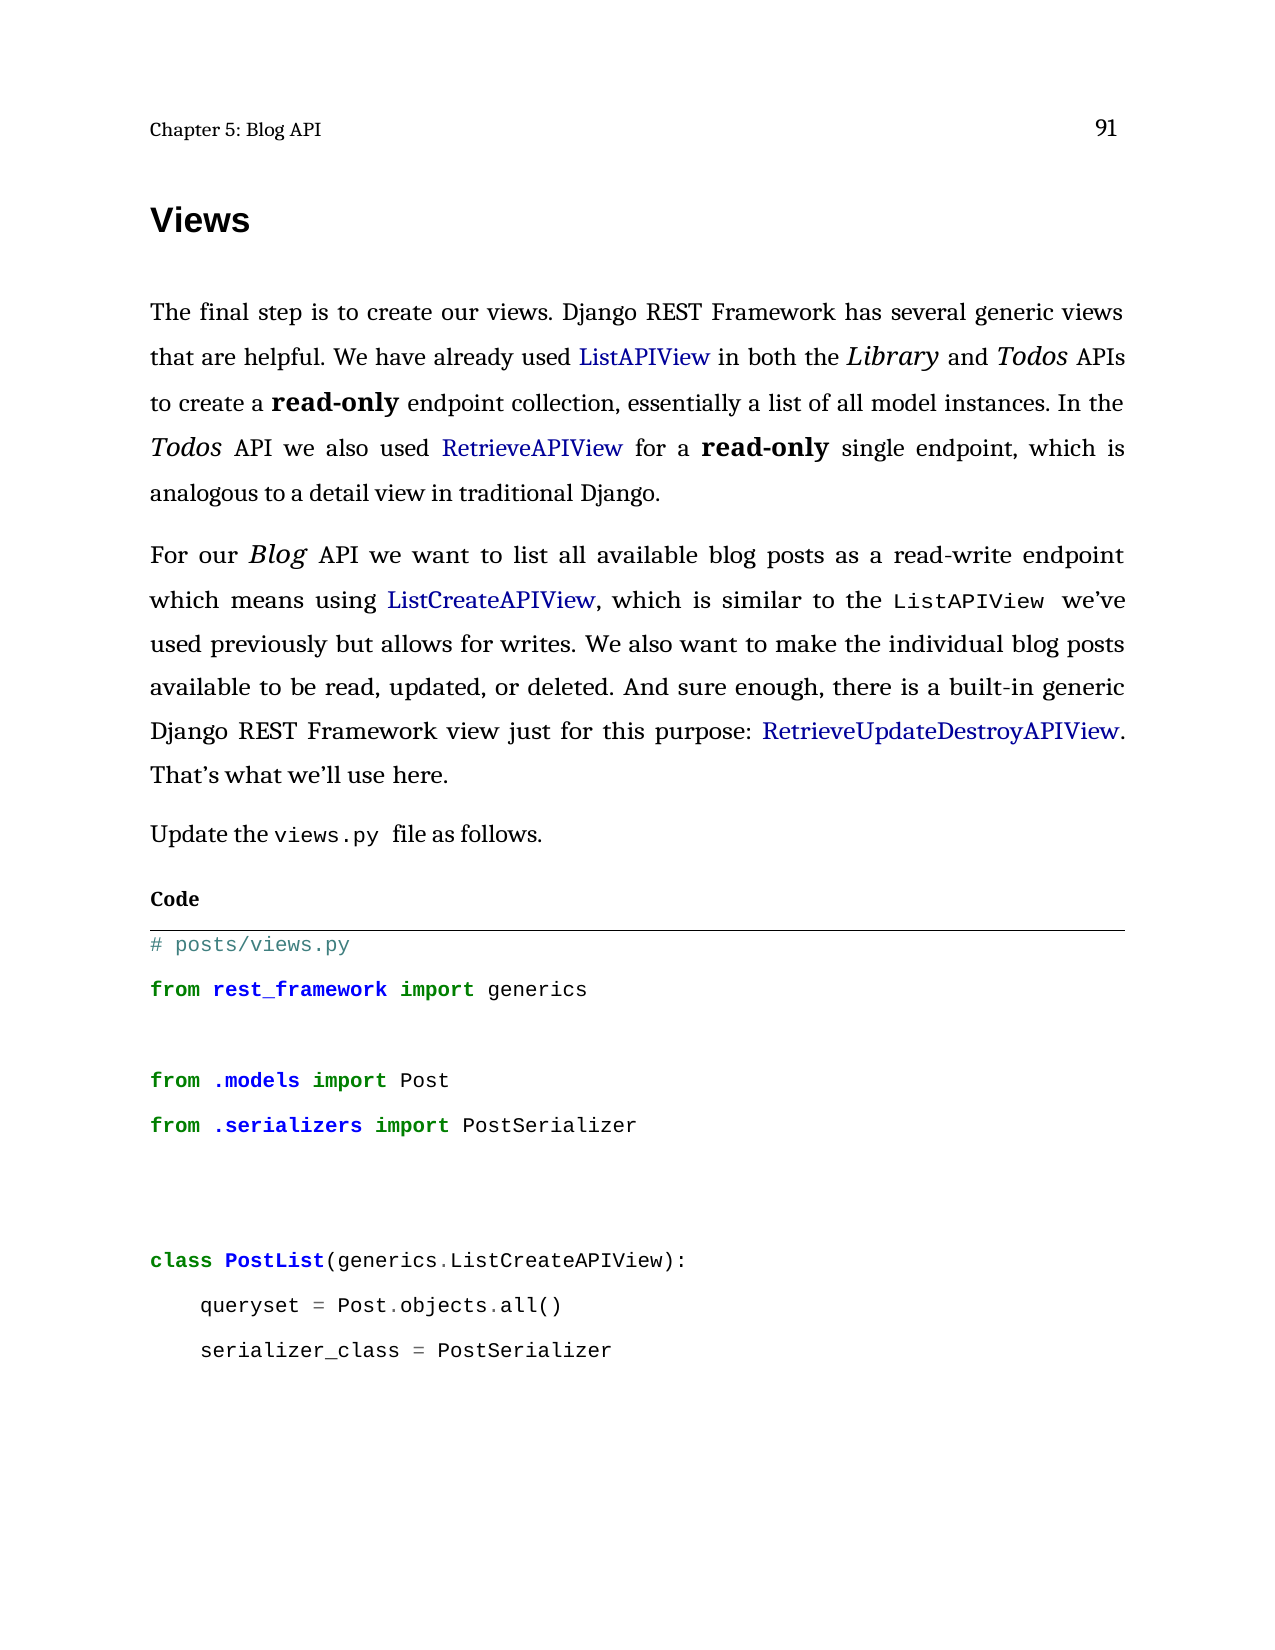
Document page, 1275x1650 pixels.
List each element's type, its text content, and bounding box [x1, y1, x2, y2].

text from .serializers import PostSerializer [150, 1115, 1275, 1138]
subtitle Views [150, 199, 1275, 239]
text from rest_framework import generics [150, 979, 1275, 1003]
text from .models import Post [150, 1069, 1275, 1093]
text For our Blog API we want to list all available blog posts as a read-write endpoint which means using ListCreateAPIView, which is similar to the ListAPIView we’ve used previously but allows for writes. We also want to make the individual blog posts available to be read, updated, or deleted. And sure enough, there is a built-in generic Django REST Framework view just for this purpose: RetrieveUpdateDestroyAPIView. That’s what we’ll use here. [150, 537, 1125, 789]
text class PostList(generics.ListCreateAPIView): queryset = Post.objects.all() serializer_class = PostSerializer [150, 1250, 748, 1364]
text The final step is to create our views. Django REST Framework has several generic views that are helpful. We have already used ListAPIView in both the Library and Todos APIs to create a read-only endpoint collection, essentially a list of all model instances. In the Todos API we also used RetrieveAPIView for a read-only single endpoint, which is analogous to a detail view in traditional Django. [150, 284, 1125, 511]
text Update the views.py file as follows. [150, 820, 1275, 849]
text Code [150, 886, 1275, 912]
text # posts/views.py [150, 934, 1275, 958]
